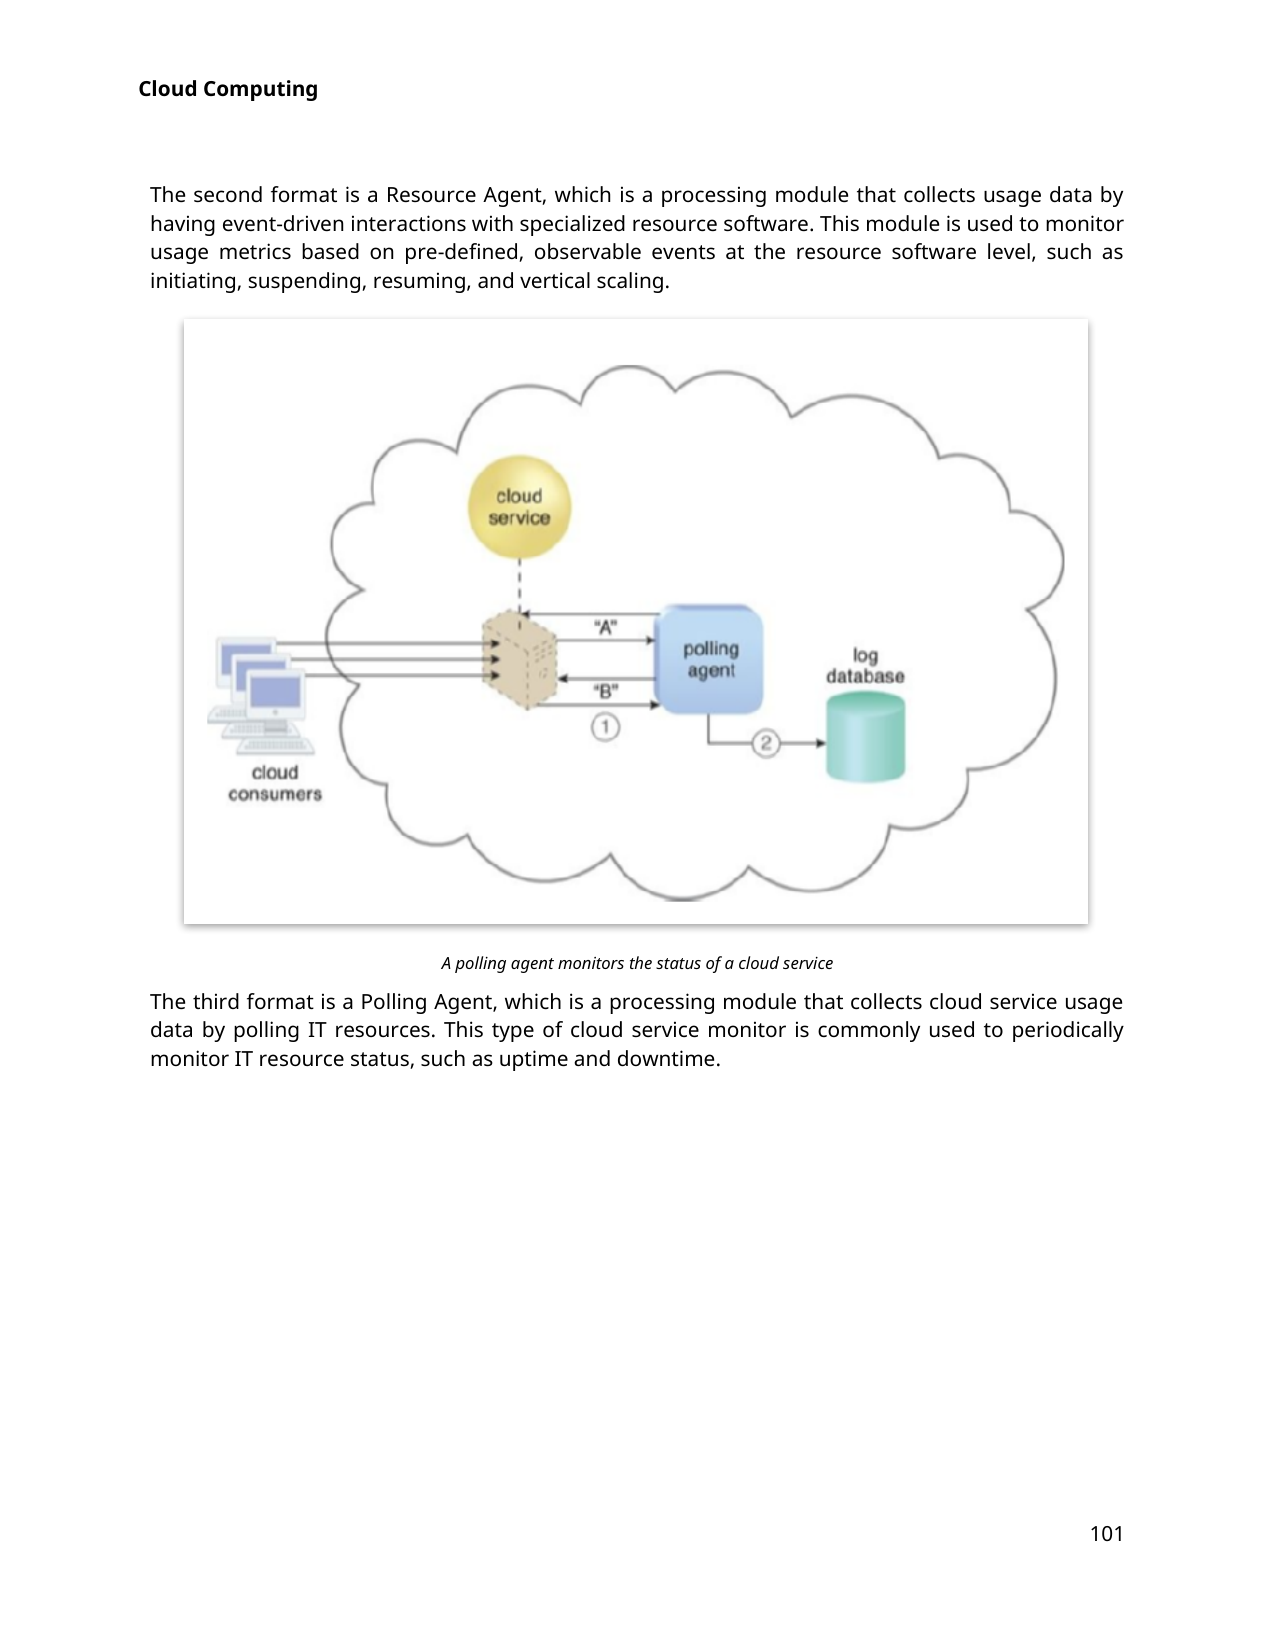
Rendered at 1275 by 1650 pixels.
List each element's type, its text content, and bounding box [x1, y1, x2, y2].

text The second format is a Resource Agent, which is a processing module that collects usage data by having event-driven interactions with specialized resource software. This module is used to monitor usage metrics based on pre-defined, observable events at the resource software level, such as initiating, suspending, resuming, and vertical scaling. [150, 181, 1125, 294]
text The third format is a Polling Agent, which is a processing module that collects cloud service usage data by polling IT resources. This type of cloud service monitor is commonly used to periodically monitor IT resource status, such as uptime and downtime. [150, 987, 1125, 1072]
text A polling agent monitors the status of a cloud service [150, 952, 1125, 974]
picture [198, 334, 1073, 910]
